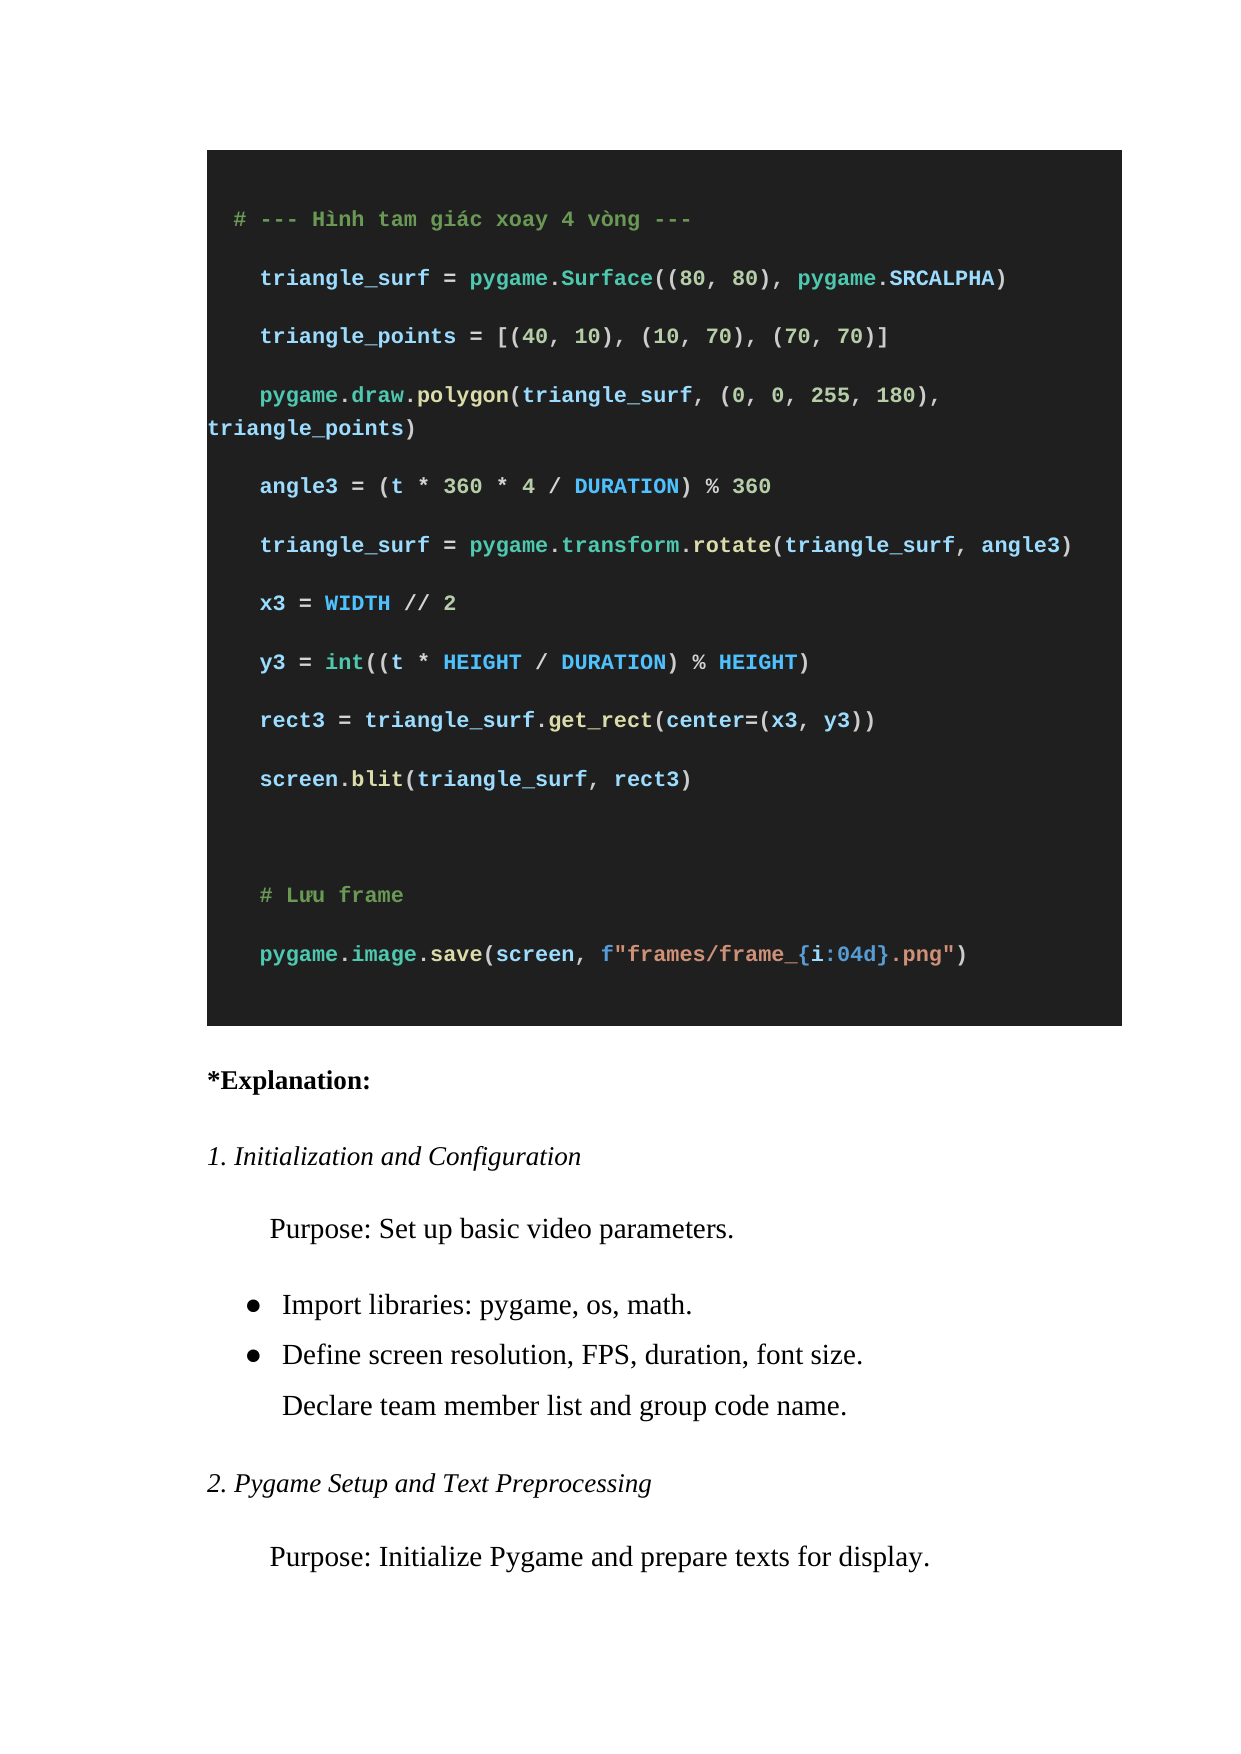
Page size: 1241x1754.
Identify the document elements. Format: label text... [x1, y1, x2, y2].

text Purpose: Set up basic video parameters. [269, 1212, 1059, 1245]
subtitle *Explanation: [207, 1064, 1122, 1095]
subtitle 2. Pygame Setup and Text Preprocessing [207, 1467, 1122, 1498]
text x3 = WIDTH // 2 [207, 592, 1122, 617]
text triangle_surf = pygame.Surface((80, 80), pygame.SRCALPHA) [207, 267, 1122, 292]
list Import libraries: pygame, os, math. [244, 1287, 1122, 1321]
text angle3 = (t * 360 * 4 / DURATION) % 360 [207, 476, 1122, 500]
text Purpose: Initialize Pygame and prepare texts for display. [269, 1539, 1059, 1572]
text screen.blit(triangle_surf, rect3) [207, 768, 1122, 793]
list Define screen resolution, FPS, duration, font size. Declare team member list and group code name. [244, 1337, 1122, 1421]
text triangle_points = [(40, 10), (10, 70), (70, 70)] [207, 325, 1122, 350]
text pygame.image.save(screen, f"frames/frame_{i:04d}.png") [207, 943, 1122, 968]
text rect3 = triangle_surf.get_rect(center=(x3, y3)) [207, 709, 1122, 734]
text pygame.draw.polygon(triangle_surf, (0, 0, 255, 180), triangle_points) [207, 384, 1122, 442]
subtitle 1. Initialization and Configuration [207, 1140, 1122, 1171]
text # --- Hình tam giác xoay 4 vòng --- [207, 208, 1122, 233]
text y3 = int((t * HEIGHT / DURATION) % HEIGHT) [207, 651, 1122, 676]
text # Lưu frame [207, 885, 1122, 909]
text triangle_surf = pygame.transform.rotate(triangle_surf, angle3) [207, 534, 1122, 559]
